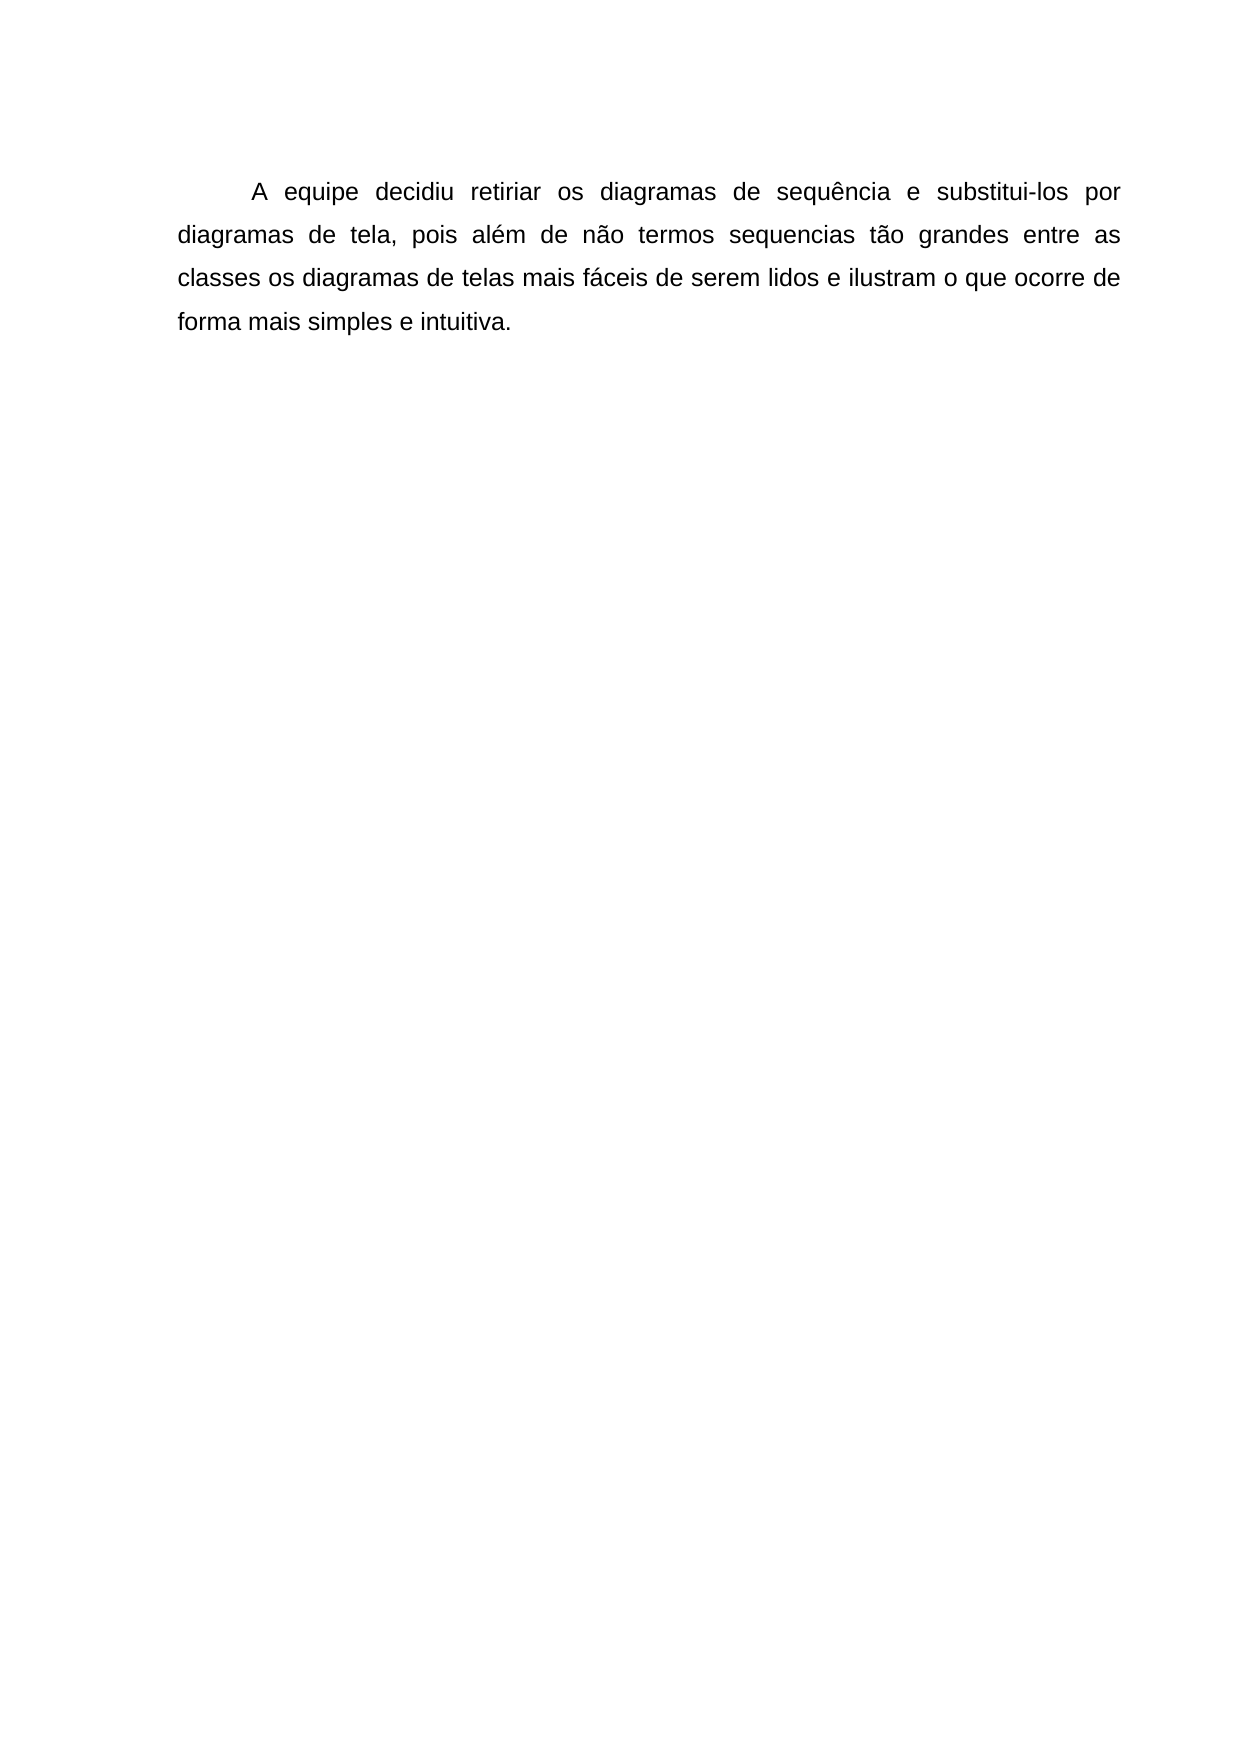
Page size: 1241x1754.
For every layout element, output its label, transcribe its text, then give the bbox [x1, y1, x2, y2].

text A equipe decidiu retiriar os diagramas de sequência e substitui-los por diagramas de tela, pois além de não termos sequencias tão grandes entre as classes os diagramas de telas mais fáceis de serem lidos e ilustram o que ocorre de forma mais simples e intuitiva. [177, 177, 1122, 335]
